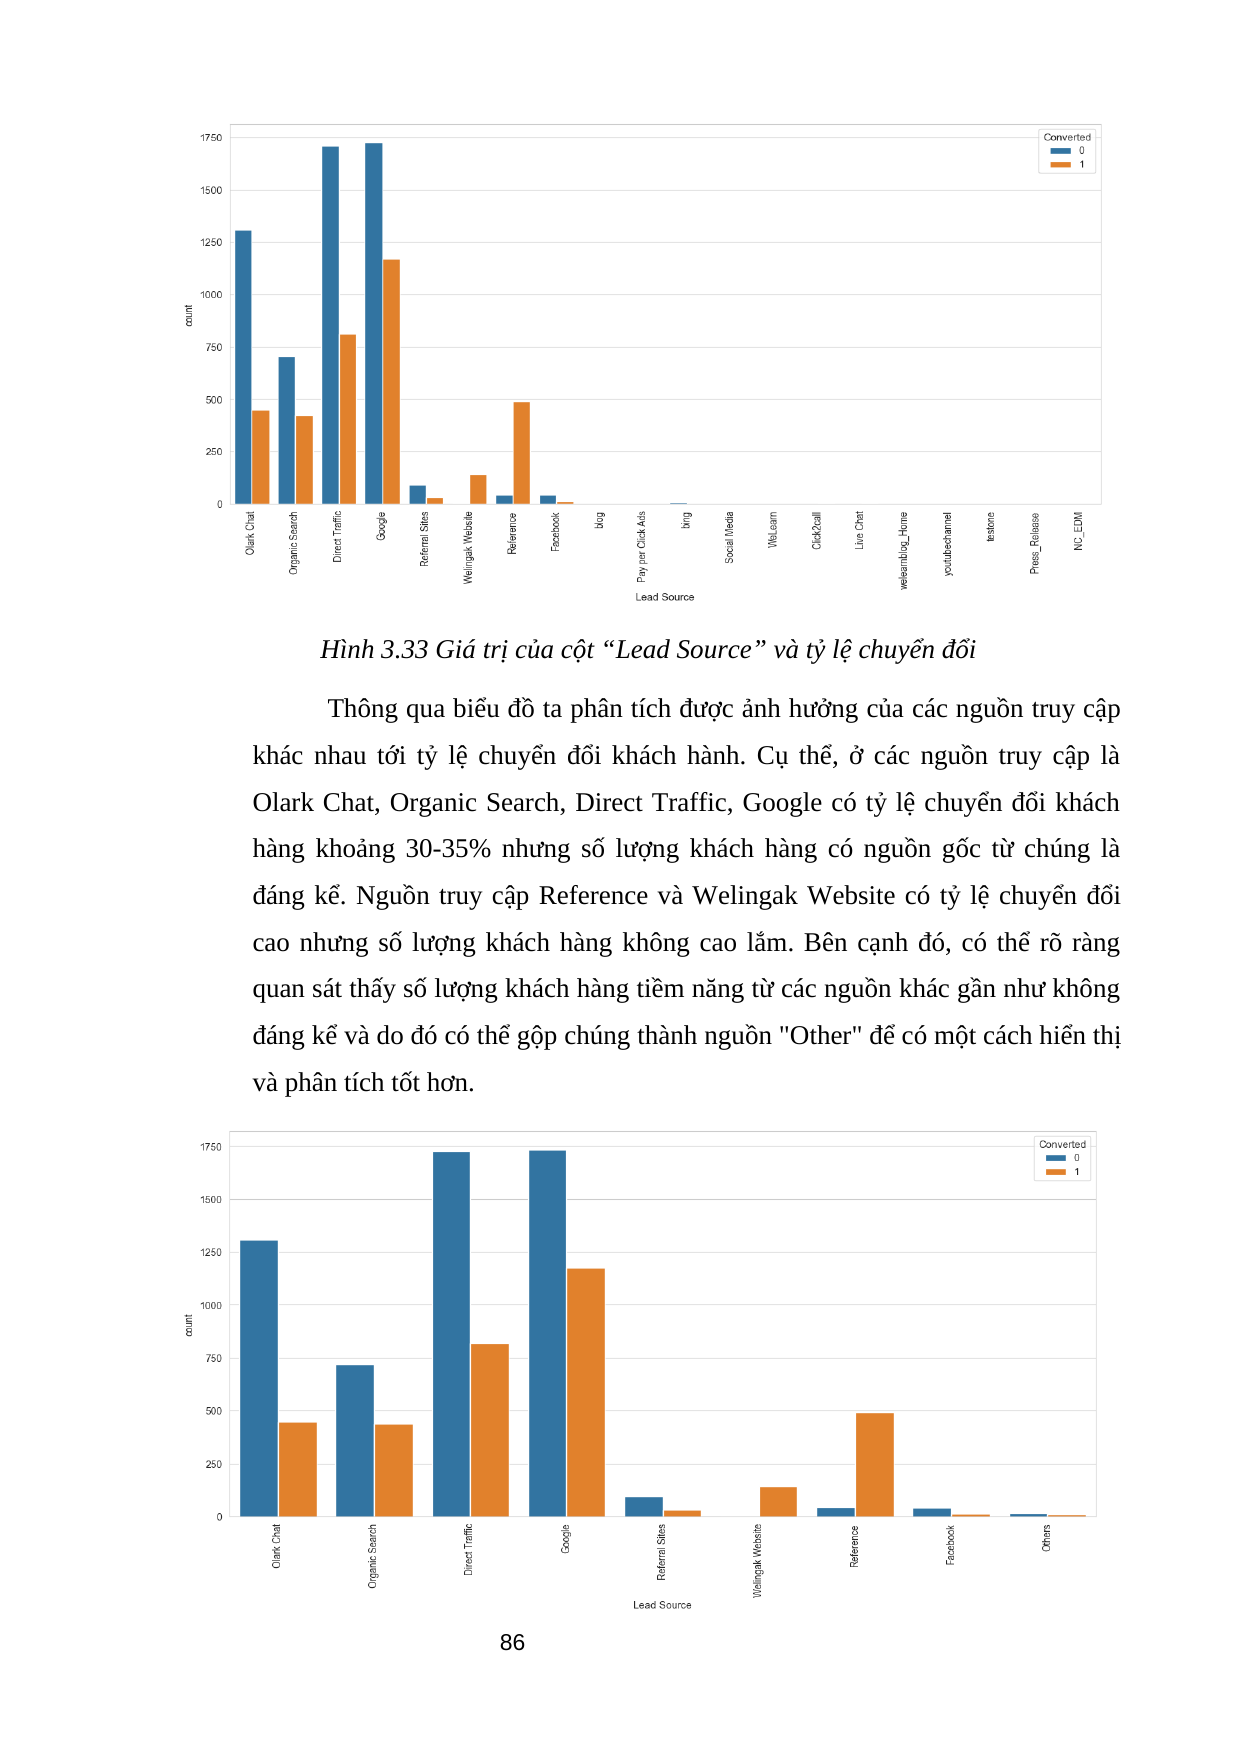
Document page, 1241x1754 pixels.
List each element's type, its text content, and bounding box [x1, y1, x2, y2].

text Thông qua biểu đồ ta phân tích được ảnh hưởng của các nguồn truy cập khác nhau tới tỷ lệ chuyển đổi khách hành. Cụ thể, ở các nguồn truy cập là Olark Chat, Organic Search, Direct Traffic, Google có tỷ lệ chuyển đổi khách hàng khoảng 30-35% nhưng số lượng khách hàng có nguồn gốc từ chúng là đáng kể. Nguồn truy cập Reference và Welingak Website có tỷ lệ chuyển đổi cao nhưng số lượng khách hàng không cao lắm. Bên cạnh đó, có thể rõ ràng quan sát thấy số lượng khách hàng tiềm năng từ các nguồn khác gần như không đáng kể và do đó có thể gộp chúng thành nguồn "Other" để có một cách hiển thị và phân tích tốt hơn. [252, 693, 1122, 1097]
picture [177, 1125, 1102, 1616]
picture [177, 118, 1107, 608]
